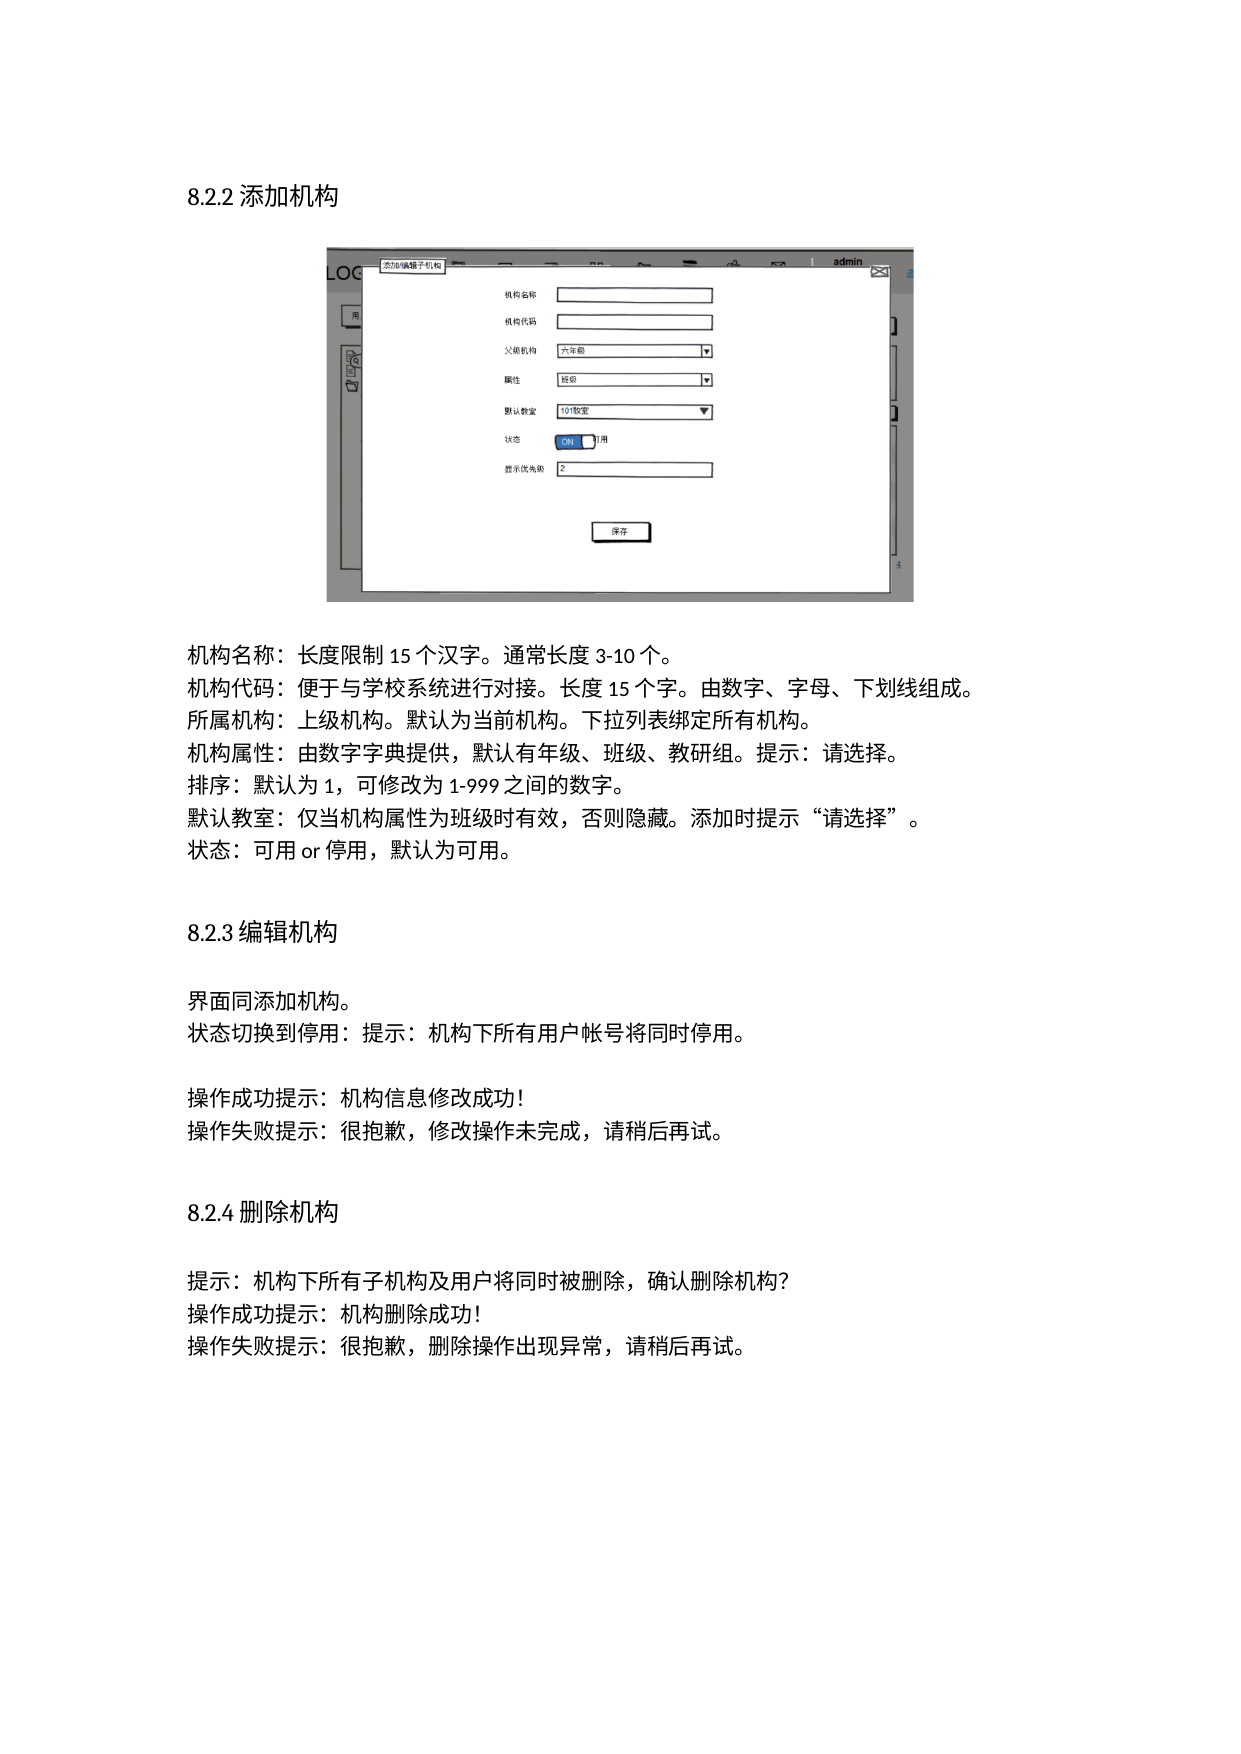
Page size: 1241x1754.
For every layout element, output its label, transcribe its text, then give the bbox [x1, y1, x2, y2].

text 机构属性：由数字字典提供，默认有年级、班级、教研组。提示：请选择。 [187, 735, 1053, 768]
text 操作成功提示：机构信息修改成功！ [187, 1081, 1053, 1113]
text 8.2.2 添加机构 [187, 162, 1053, 227]
text 操作成功提示：机构删除成功！ [187, 1296, 1053, 1329]
text 机构名称：长度限制15个汉字。通常长度3-10个。 [187, 638, 1053, 670]
text 操作失败提示：很抱歉，删除操作出现异常，请稍后再试。 [187, 1329, 1053, 1361]
text 默认教室：仅当机构属性为班级时有效，否则隐藏。添加时提示“请选择”。 [187, 800, 1053, 833]
text 提示：机构下所有子机构及用户将同时被删除，确认删除机构？ [187, 1264, 1053, 1296]
text 操作失败提示：很抱歉，修改操作未完成，请稍后再试。 [187, 1113, 1053, 1146]
text 界面同添加机构。 [187, 983, 1053, 1016]
text 状态：可用or停用，默认为可用。 [187, 833, 1053, 865]
text 8.2.4 删除机构 [187, 1178, 1053, 1243]
text 机构代码：便于与学校系统进行对接。长度15个字。由数字、字母、下划线组成。 [187, 670, 1053, 703]
text 8.2.3 编辑机构 [187, 898, 1053, 963]
text 状态切换到停用：提示：机构下所有用户帐号将同时停用。 [187, 1016, 1053, 1048]
text 所属机构：上级机构。默认为当前机构。下拉列表绑定所有机构。 [187, 703, 1053, 735]
picture [326, 247, 914, 602]
text 排序：默认为1，可修改为1-999之间的数字。 [187, 768, 1053, 800]
